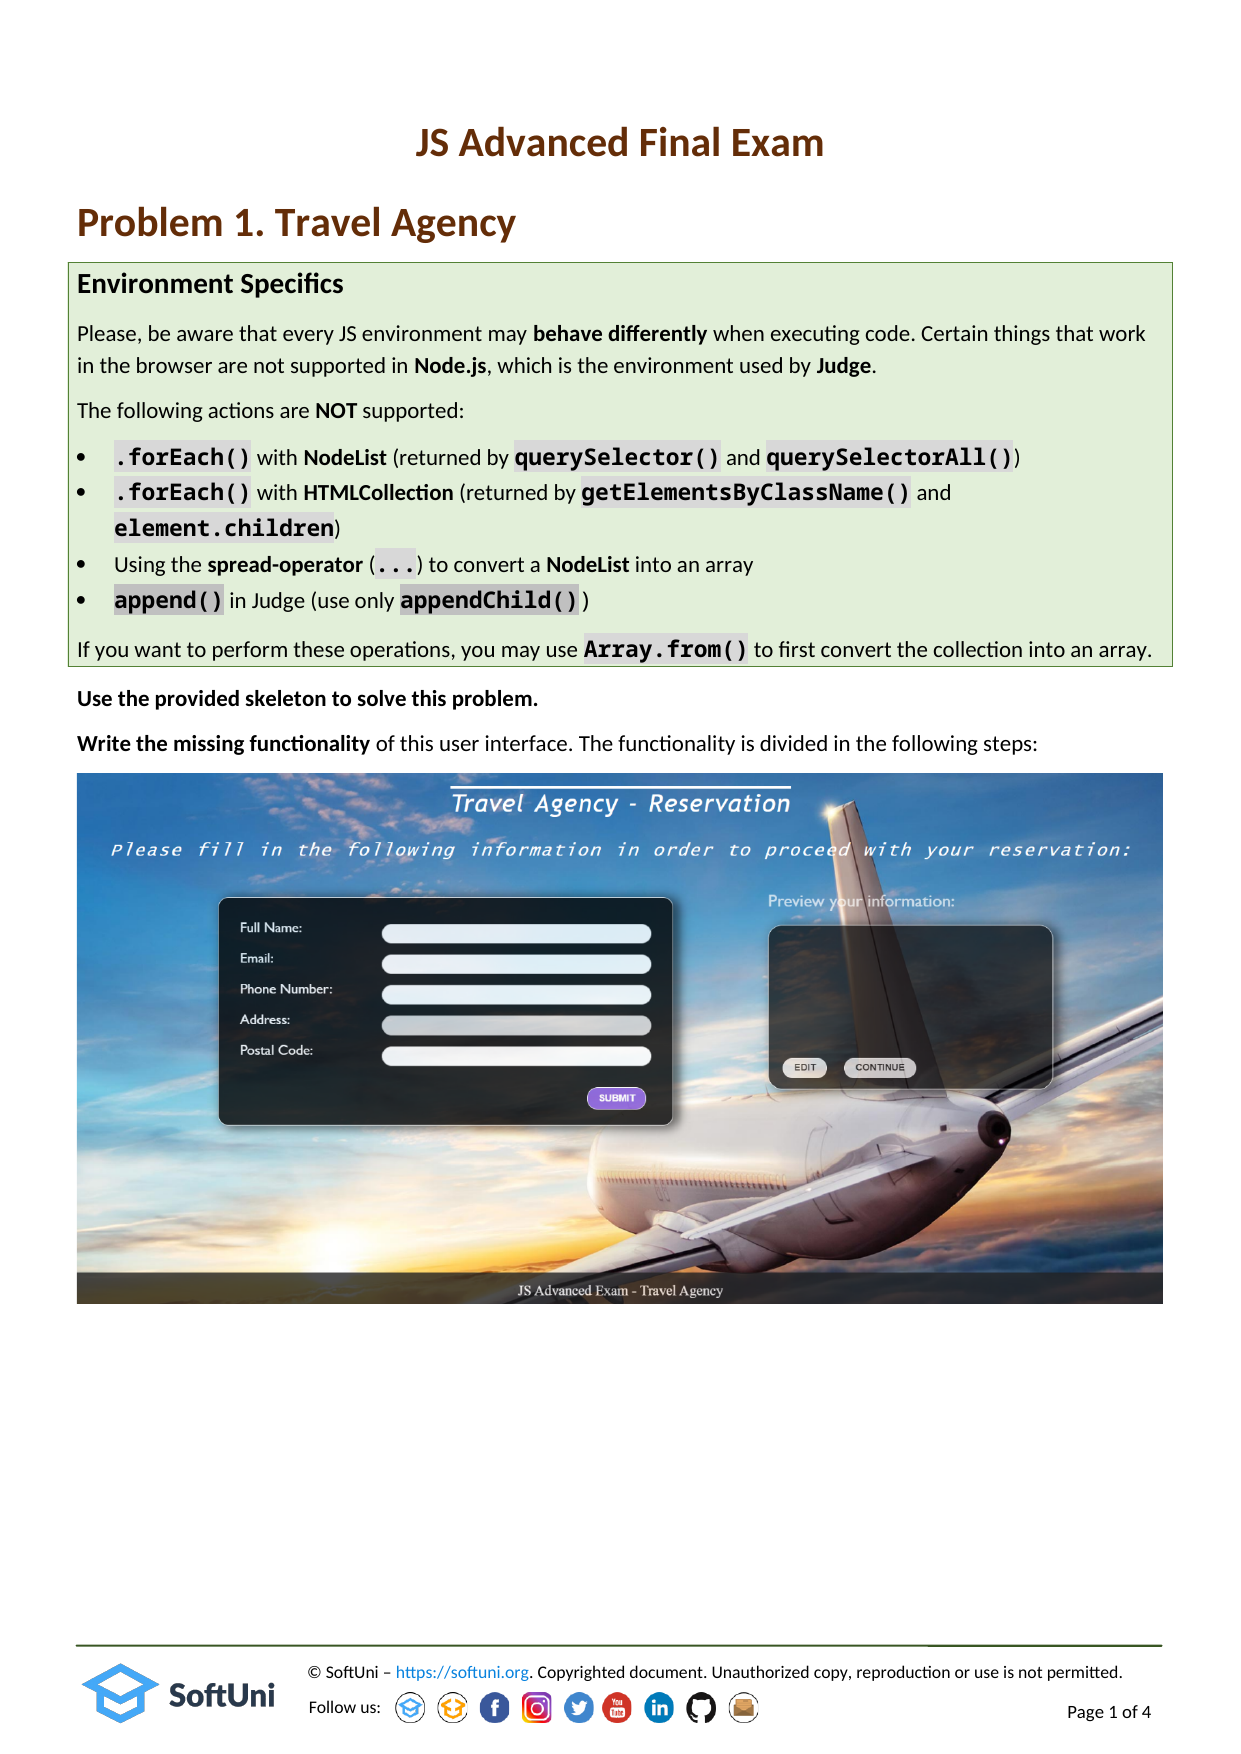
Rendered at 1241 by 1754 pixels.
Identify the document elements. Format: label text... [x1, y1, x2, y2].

picture [522, 1692, 552, 1723]
picture [602, 1692, 632, 1723]
picture [564, 1692, 594, 1723]
picture [666, 1715, 674, 1723]
picture [395, 1692, 425, 1723]
list .forEach() with HTMLCollection (returned by getElementsByClassName() and element.children) [69, 473, 1172, 543]
picture [665, 1692, 674, 1701]
picture [686, 1692, 716, 1723]
text Write the missing functionality of this user interface. The functionality is divided in the following steps: [77, 729, 1163, 757]
picture [658, 1705, 667, 1715]
text Use the provided skeleton to solve this problem. [77, 684, 1163, 712]
picture [76, 773, 1163, 1304]
subtitle JS Advanced Final Exam [77, 116, 1163, 167]
picture [479, 1692, 510, 1723]
picture [644, 1713, 652, 1723]
subtitle Problem 1. Travel Agency [77, 196, 1163, 246]
picture [644, 1692, 654, 1702]
picture [75, 1658, 281, 1729]
text Please, be aware that every JS environment may behave differently when executing code. Certain things that work in the browser are not supported in Node.js, which is the environment used by Judge. [69, 316, 1172, 379]
text Environment Specifics [69, 263, 1172, 301]
list append() in Judge (use only appendChild()) [69, 581, 1172, 615]
text If you want to perform these operations, you may use Array.from() to first convert the collection into an array. [69, 629, 1172, 666]
picture [728, 1692, 759, 1723]
text The following actions are NOT supported: [69, 393, 1172, 424]
picture [437, 1692, 468, 1723]
list Using the spread-operator (...) to convert a NodeList into an array [69, 545, 1172, 579]
list .forEach() with NodeList (returned by querySelector() and querySelectorAll()) [69, 437, 1172, 472]
